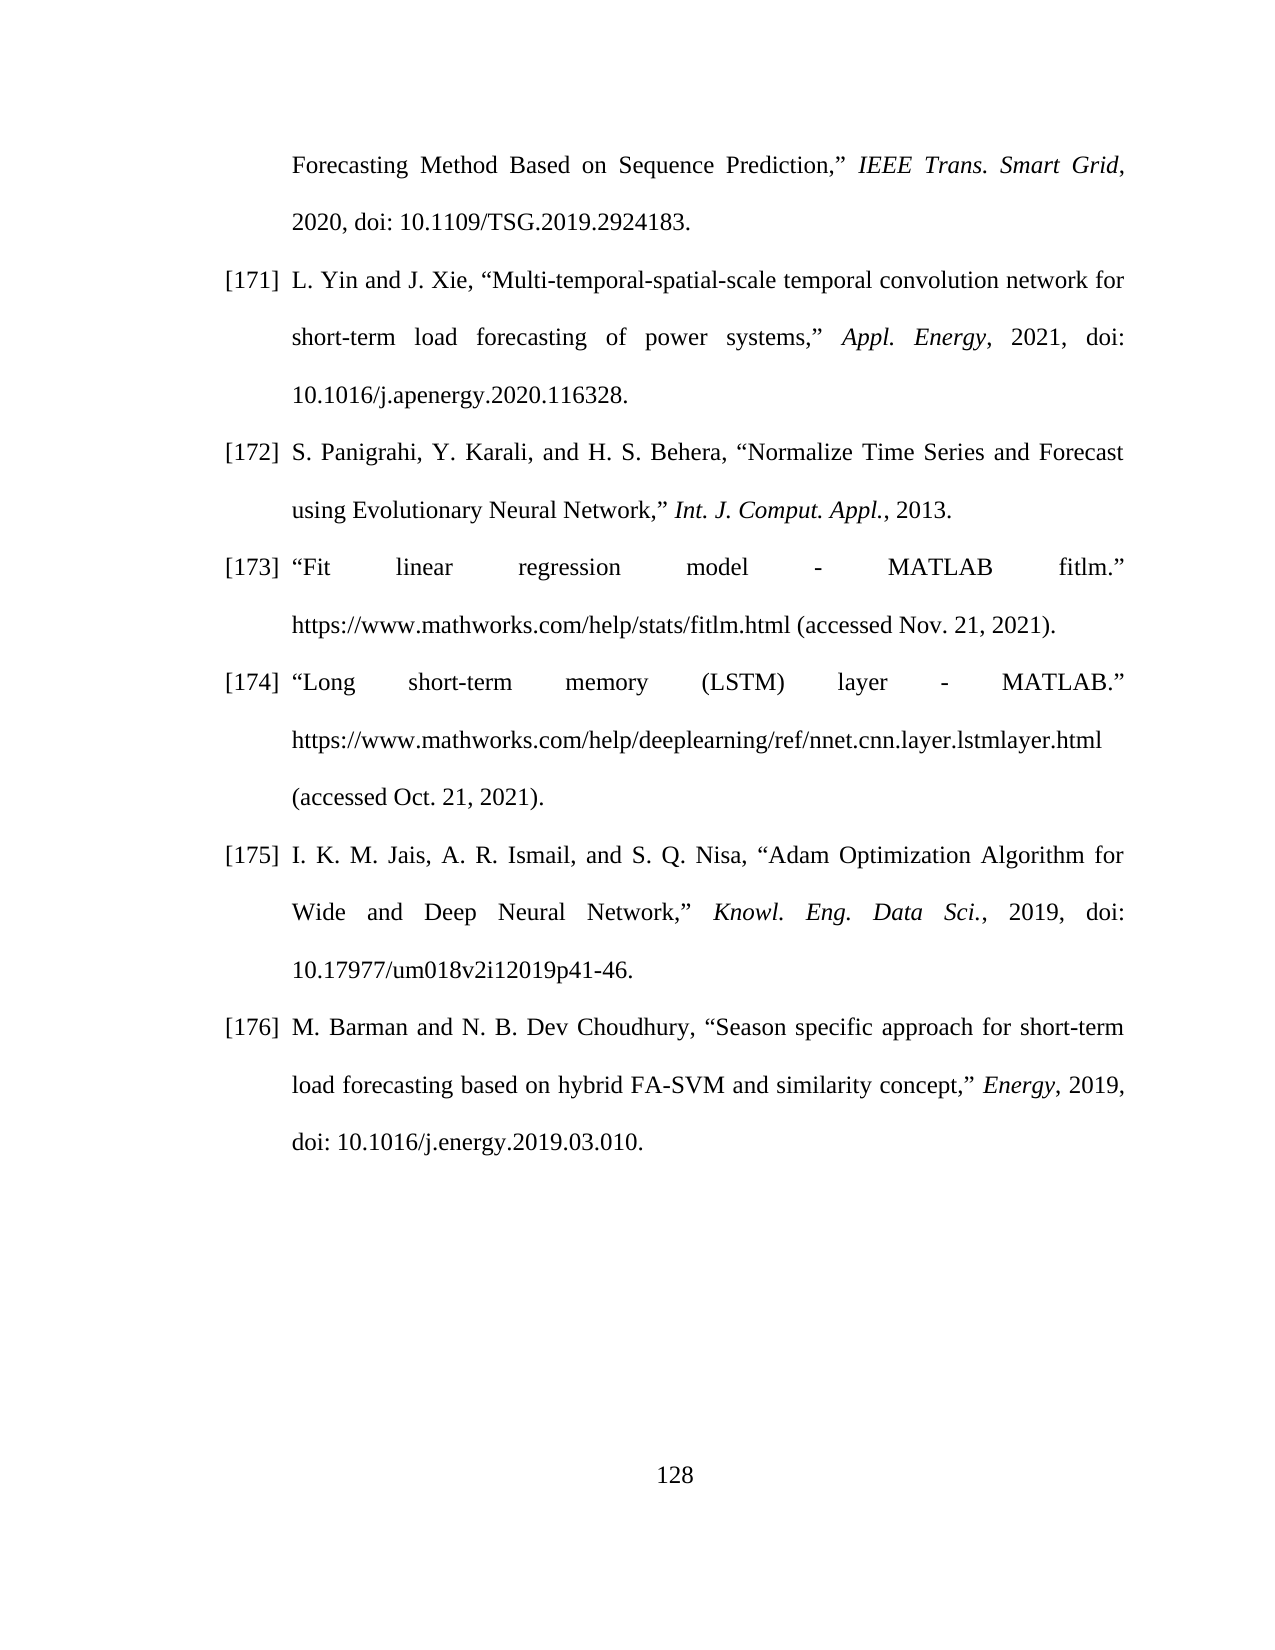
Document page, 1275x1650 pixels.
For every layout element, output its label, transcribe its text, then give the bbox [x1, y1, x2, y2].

text [175] I. K. M. Jais, A. R. Ismail, and S. Q. Nisa, “Adam Optimization Algorithm for Wide and Deep Neural Network,” Knowl. Eng. Data Sci., 2019, doi: 10.17977/um018v2i12019p41-46. [225, 840, 1125, 984]
text [173] “Fit linear regression model - MATLAB fitlm.” https://www.mathworks.com/help/stats/fitlm.html (accessed Nov. 21, 2021). [225, 552, 1125, 639]
text [174] “Long short-term memory (LSTM) layer - MATLAB.” https://www.mathworks.com/help/deeplearning/ref/nnet.cnn.layer.lstmlayer.html (accessed Oct. 21, 2021). [225, 667, 1125, 811]
text [172] S. Panigrahi, Y. Karali, and H. S. Behera, “Normalize Time Series and Forecast using Evolutionary Neural Network,” Int. J. Comput. Appl., 2013. [225, 437, 1125, 524]
text [171] L. Yin and J. Xie, “Multi-temporal-spatial-scale temporal convolution network for short-term load forecasting of power systems,” Appl. Energy, 2021, doi: 10.1016/j.apenergy.2020.116328. [225, 265, 1125, 409]
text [225, 150, 1125, 236]
text [176] M. Barman and N. B. Dev Choudhury, “Season specific approach for short-term load forecasting based on hybrid FA-SVM and similarity concept,” Energy, 2019, doi: 10.1016/j.energy.2019.03.010. [225, 1012, 1125, 1156]
